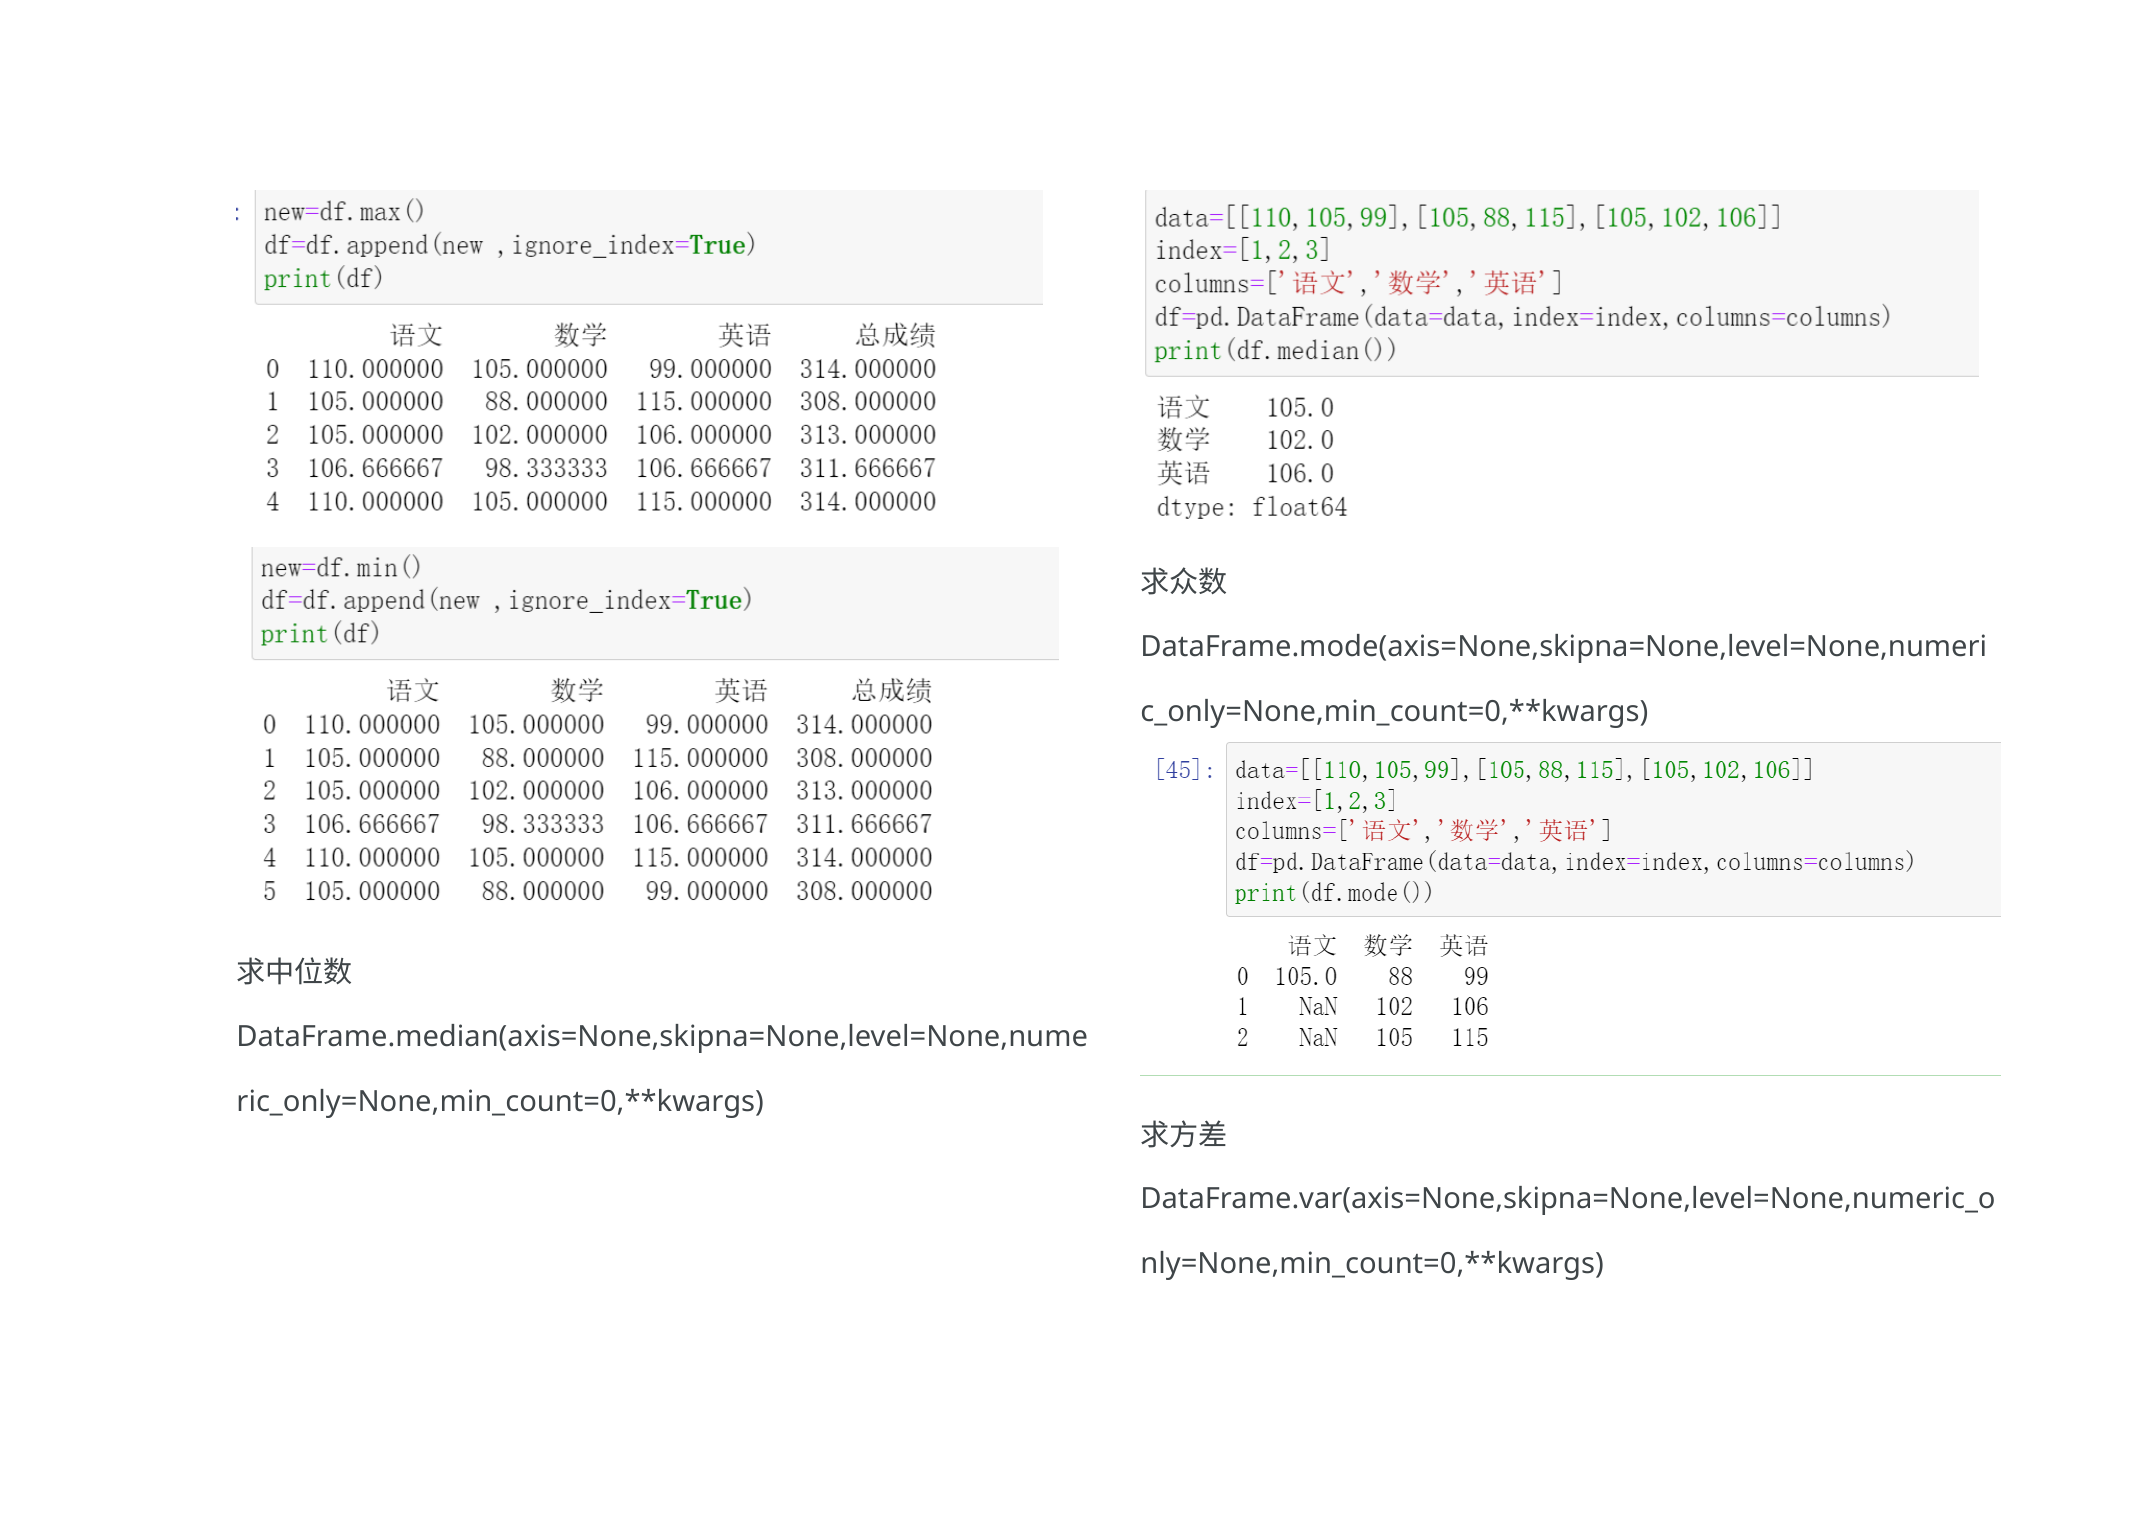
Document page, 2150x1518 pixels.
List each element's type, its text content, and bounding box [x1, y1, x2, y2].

picture [1140, 742, 2001, 1076]
text 求中位数 [236, 938, 1096, 1003]
picture [1140, 190, 1979, 523]
picture [236, 547, 1059, 921]
text DataFrame.median(axis=None,skipna=None,level=None,numeric_only=None,min_count=0,**kwargs) [236, 1003, 1096, 1133]
text DataFrame.var(axis=None,skipna=None,level=None,numeric_only=None,min_count=0,**kwargs) [1140, 1165, 1999, 1295]
text 求众数 [1140, 548, 1999, 613]
text DataFrame.mode(axis=None,skipna=None,level=None,numeric_only=None,min_count=0,**kwargs) [1140, 613, 1999, 742]
picture [236, 190, 1043, 523]
text 求方差 [1140, 1100, 1999, 1165]
